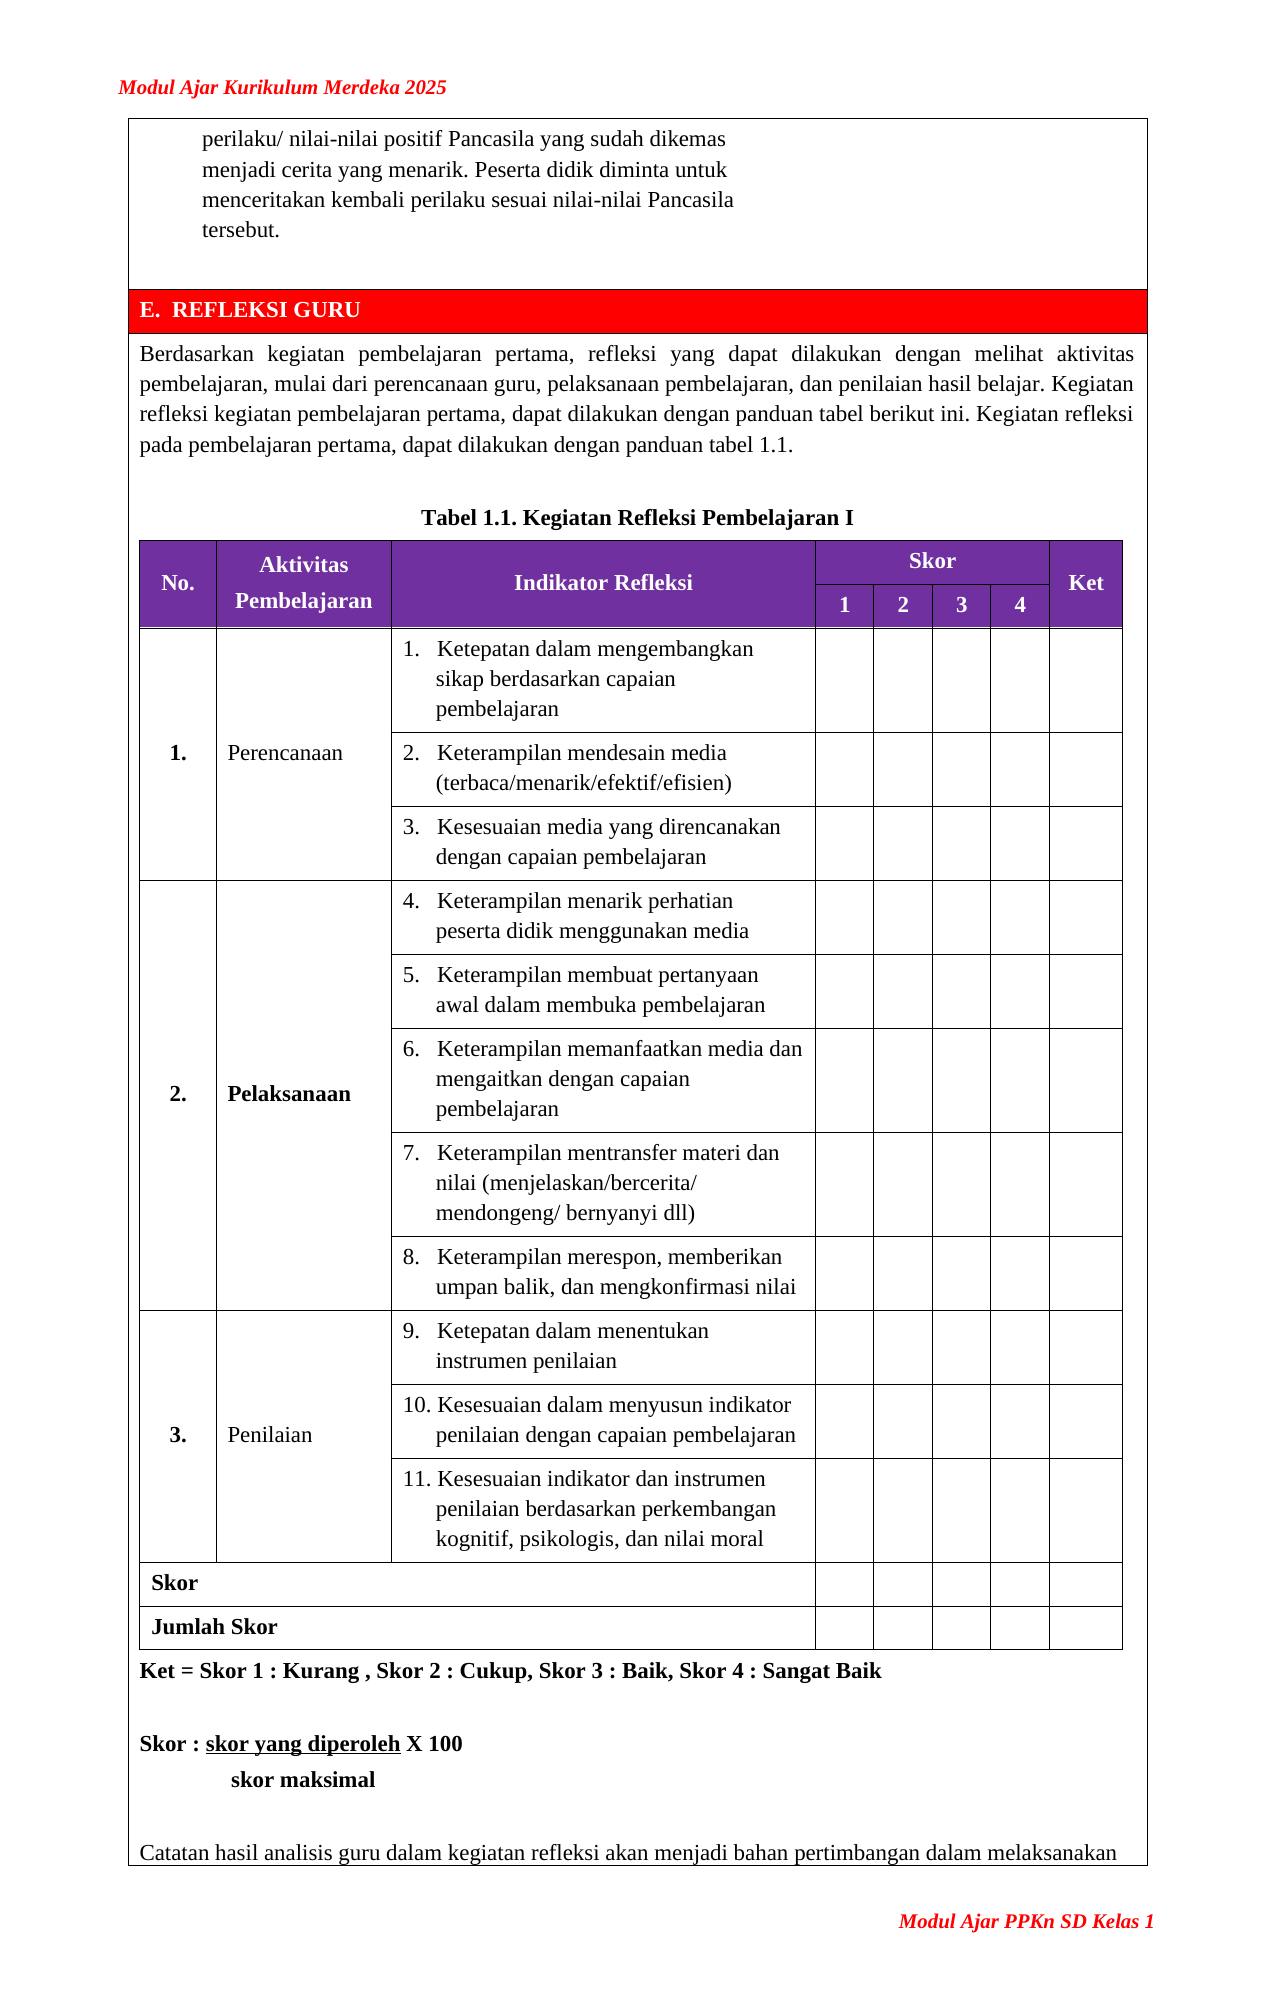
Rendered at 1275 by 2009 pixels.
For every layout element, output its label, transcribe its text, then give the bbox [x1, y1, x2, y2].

table_cell E. REFLEKSI GURU [129, 290, 1147, 333]
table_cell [129, 334, 1147, 1865]
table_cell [129, 119, 1147, 289]
